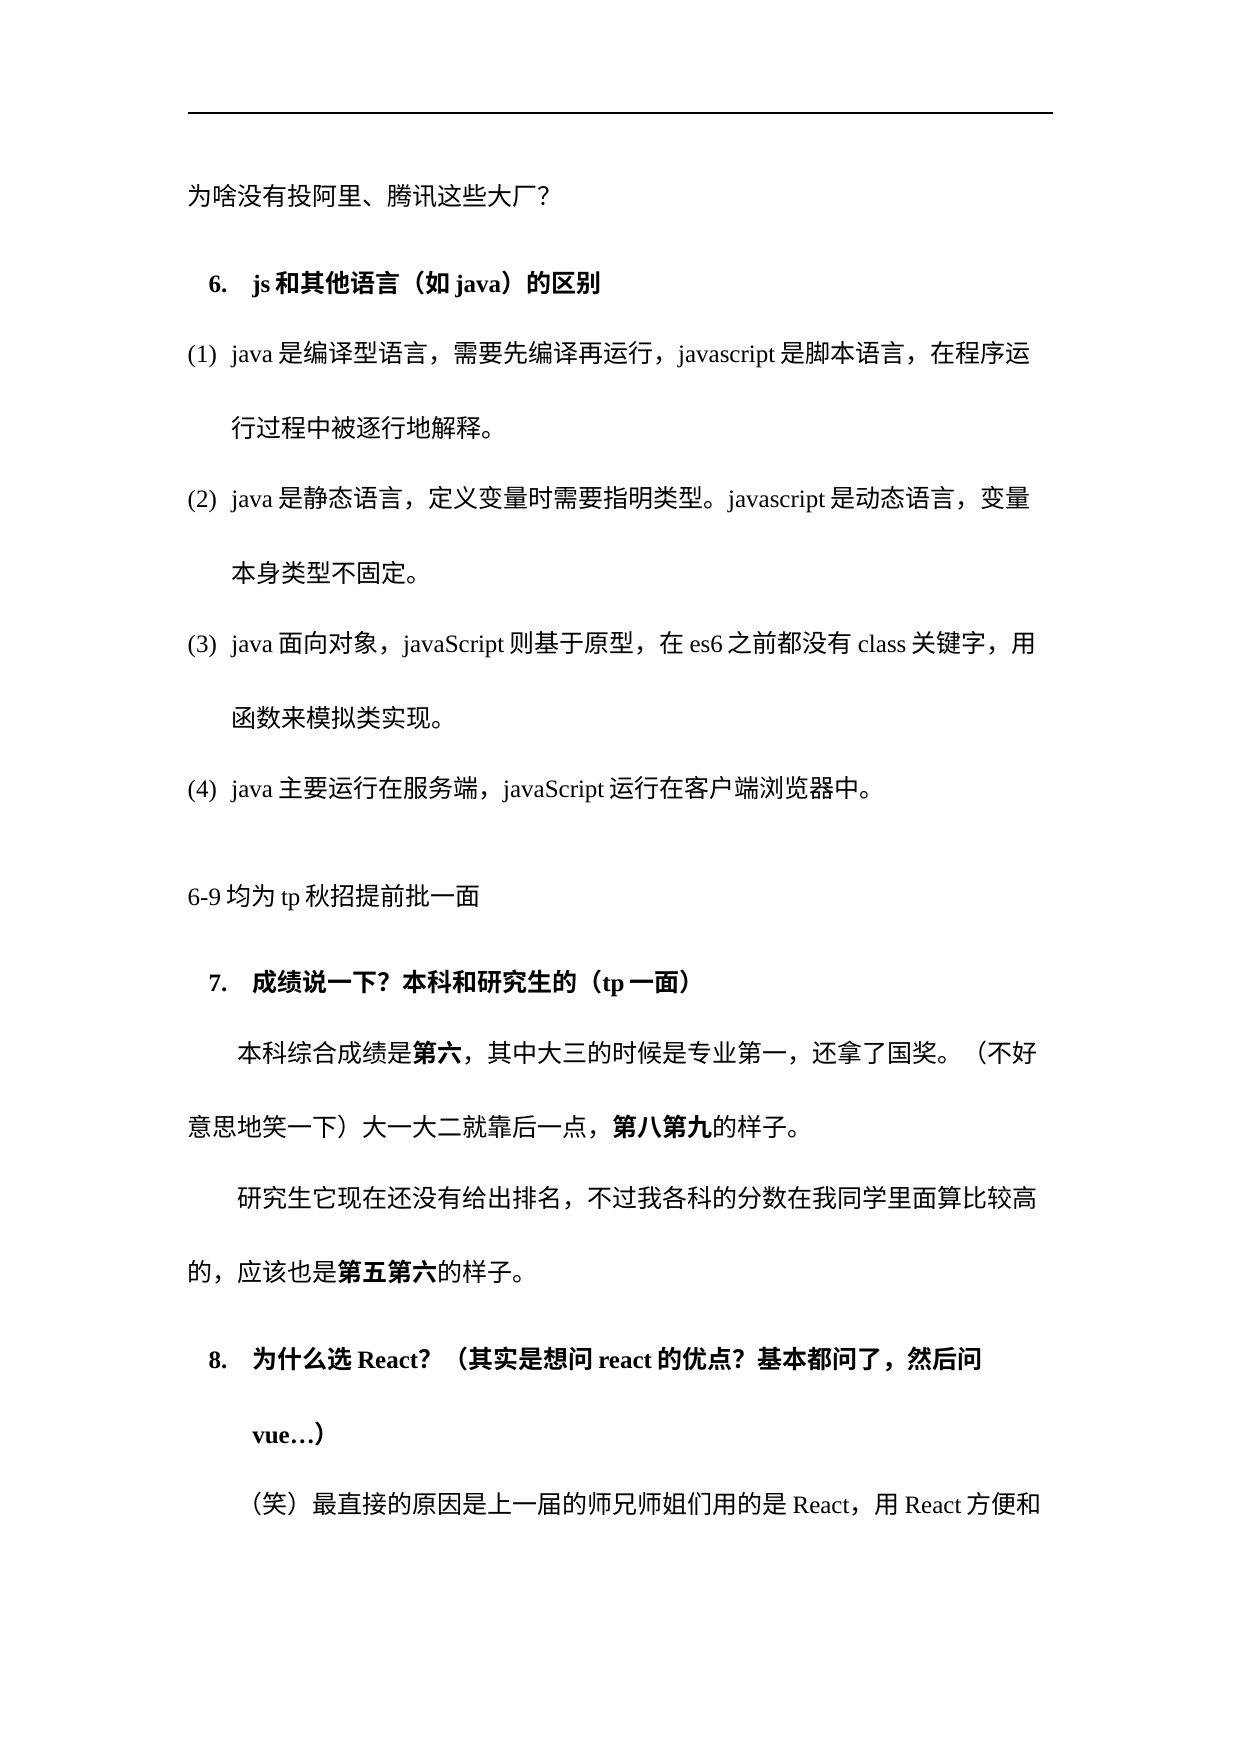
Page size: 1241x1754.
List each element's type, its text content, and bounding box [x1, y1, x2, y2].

text 本科综合成绩是第六，其中大三的时候是专业第一，还拿了国奖。（不好意思地笑一下）大一大二就靠后一点，第八第九的样子。 [187, 1019, 1053, 1158]
list java是编译型语言，需要先编译再运行，javascript是脚本语言，在程序运行过程中被逐行地解释。 [187, 319, 1053, 459]
text 研究生它现在还没有给出排名，不过我各科的分数在我同学里面算比较高的，应该也是第五第六的样子。 [187, 1164, 1053, 1303]
subtitle js和其他语言（如java）的区别 [208, 249, 1053, 314]
list java主要运行在服务端，javaScript运行在客户端浏览器中。 [187, 754, 1053, 819]
subtitle 为什么选React？（其实是想问react的优点？基本都问了，然后问vue…） [208, 1325, 1053, 1465]
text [187, 1470, 1053, 1535]
list java面向对象，javaScript则基于原型，在es6之前都没有class关键字，用函数来模拟类实现。 [187, 609, 1053, 749]
text 为啥没有投阿里、腾讯这些大厂？ [187, 162, 1053, 227]
subtitle 成绩说一下？本科和研究生的（tp一面） [208, 948, 1053, 1013]
text 6-9均为tp秋招提前批一面 [187, 862, 1053, 927]
list java是静态语言，定义变量时需要指明类型。javascript是动态语言，变量本身类型不固定。 [187, 464, 1053, 604]
